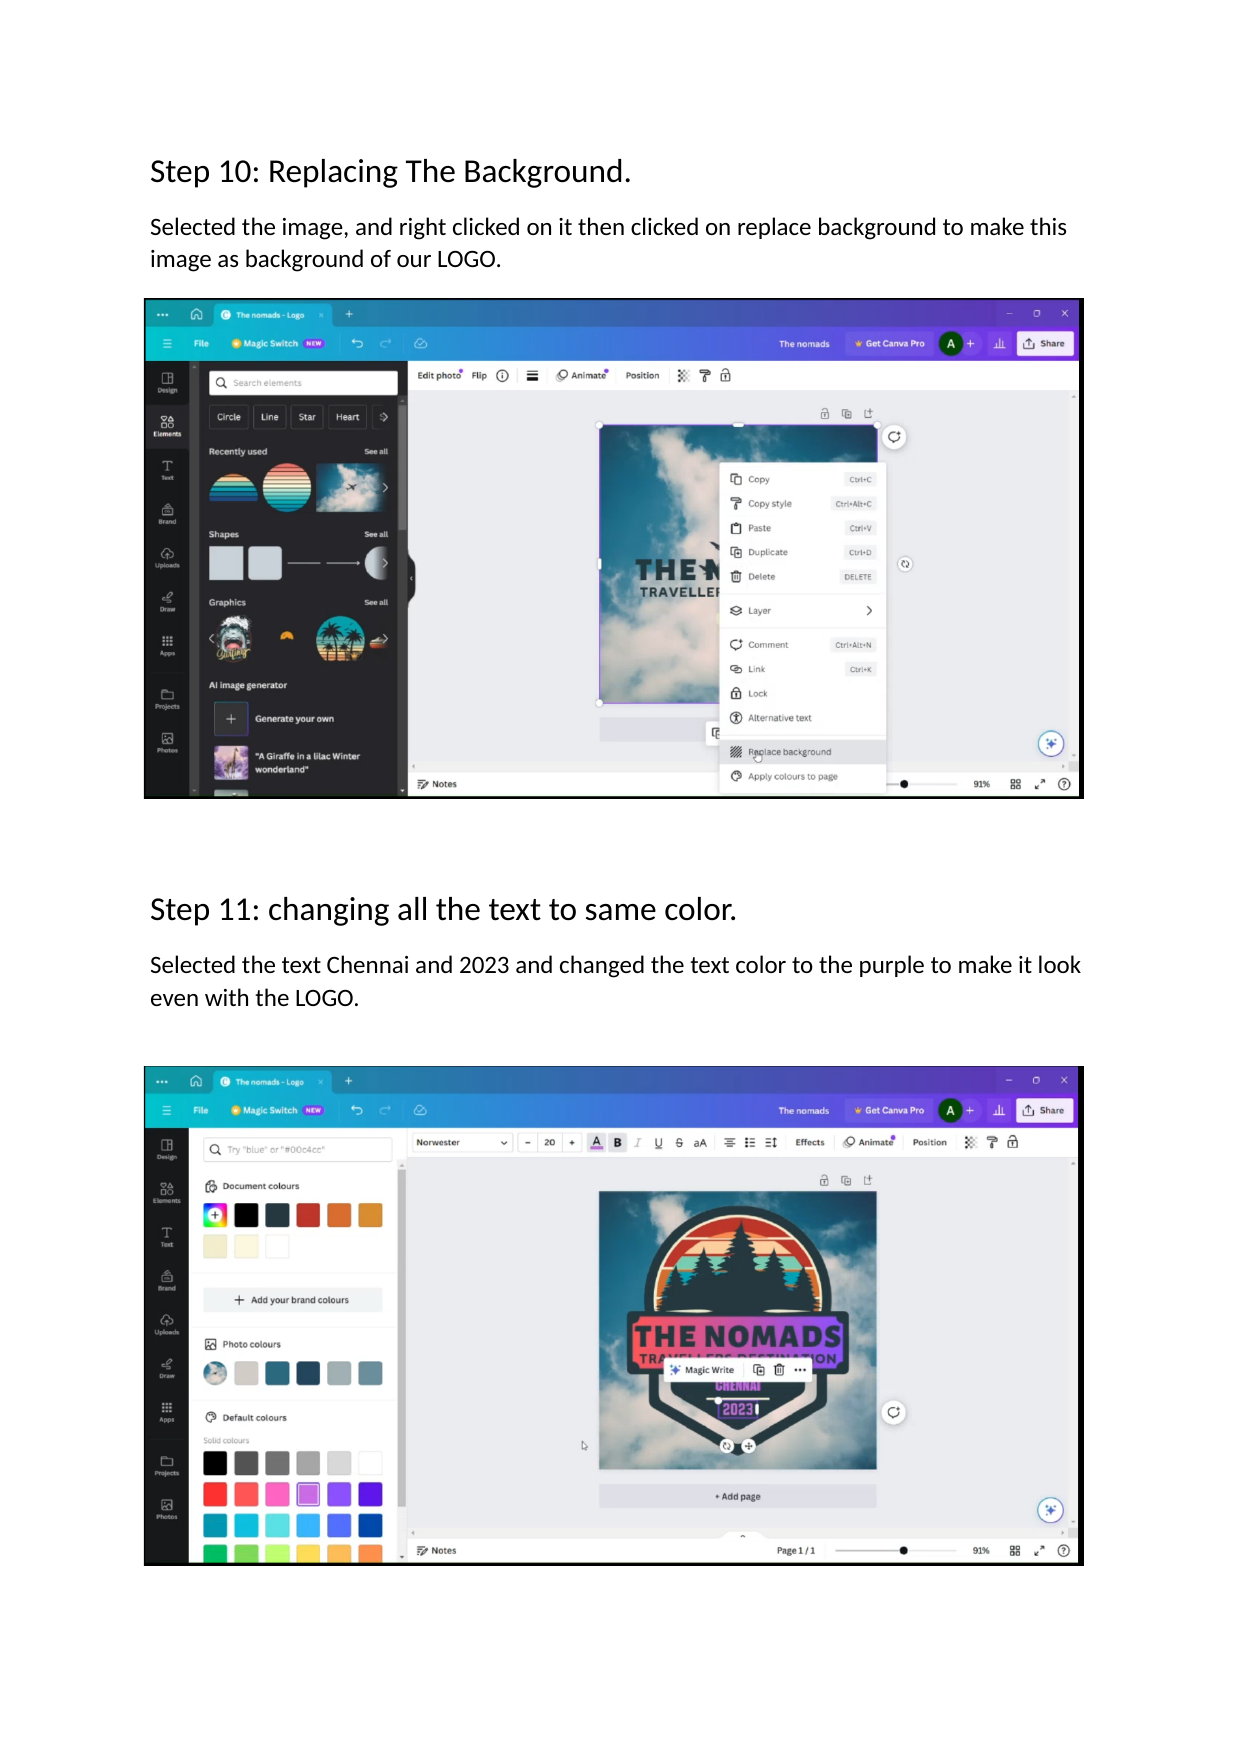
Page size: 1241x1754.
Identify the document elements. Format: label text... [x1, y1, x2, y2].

text Step 11: changing all the text to same color. [150, 888, 1090, 929]
text Selected the text Chennai and 2023 and changed the text color to the purple to make it look even with the LOGO. [150, 949, 1090, 1012]
text Step 10: Replacing The Background. [150, 150, 1090, 191]
text Selected the image, and right clicked on it then clicked on replace background to make this image as background of our LOGO. [150, 211, 1090, 274]
picture [143, 1066, 1084, 1566]
picture [143, 298, 1084, 799]
